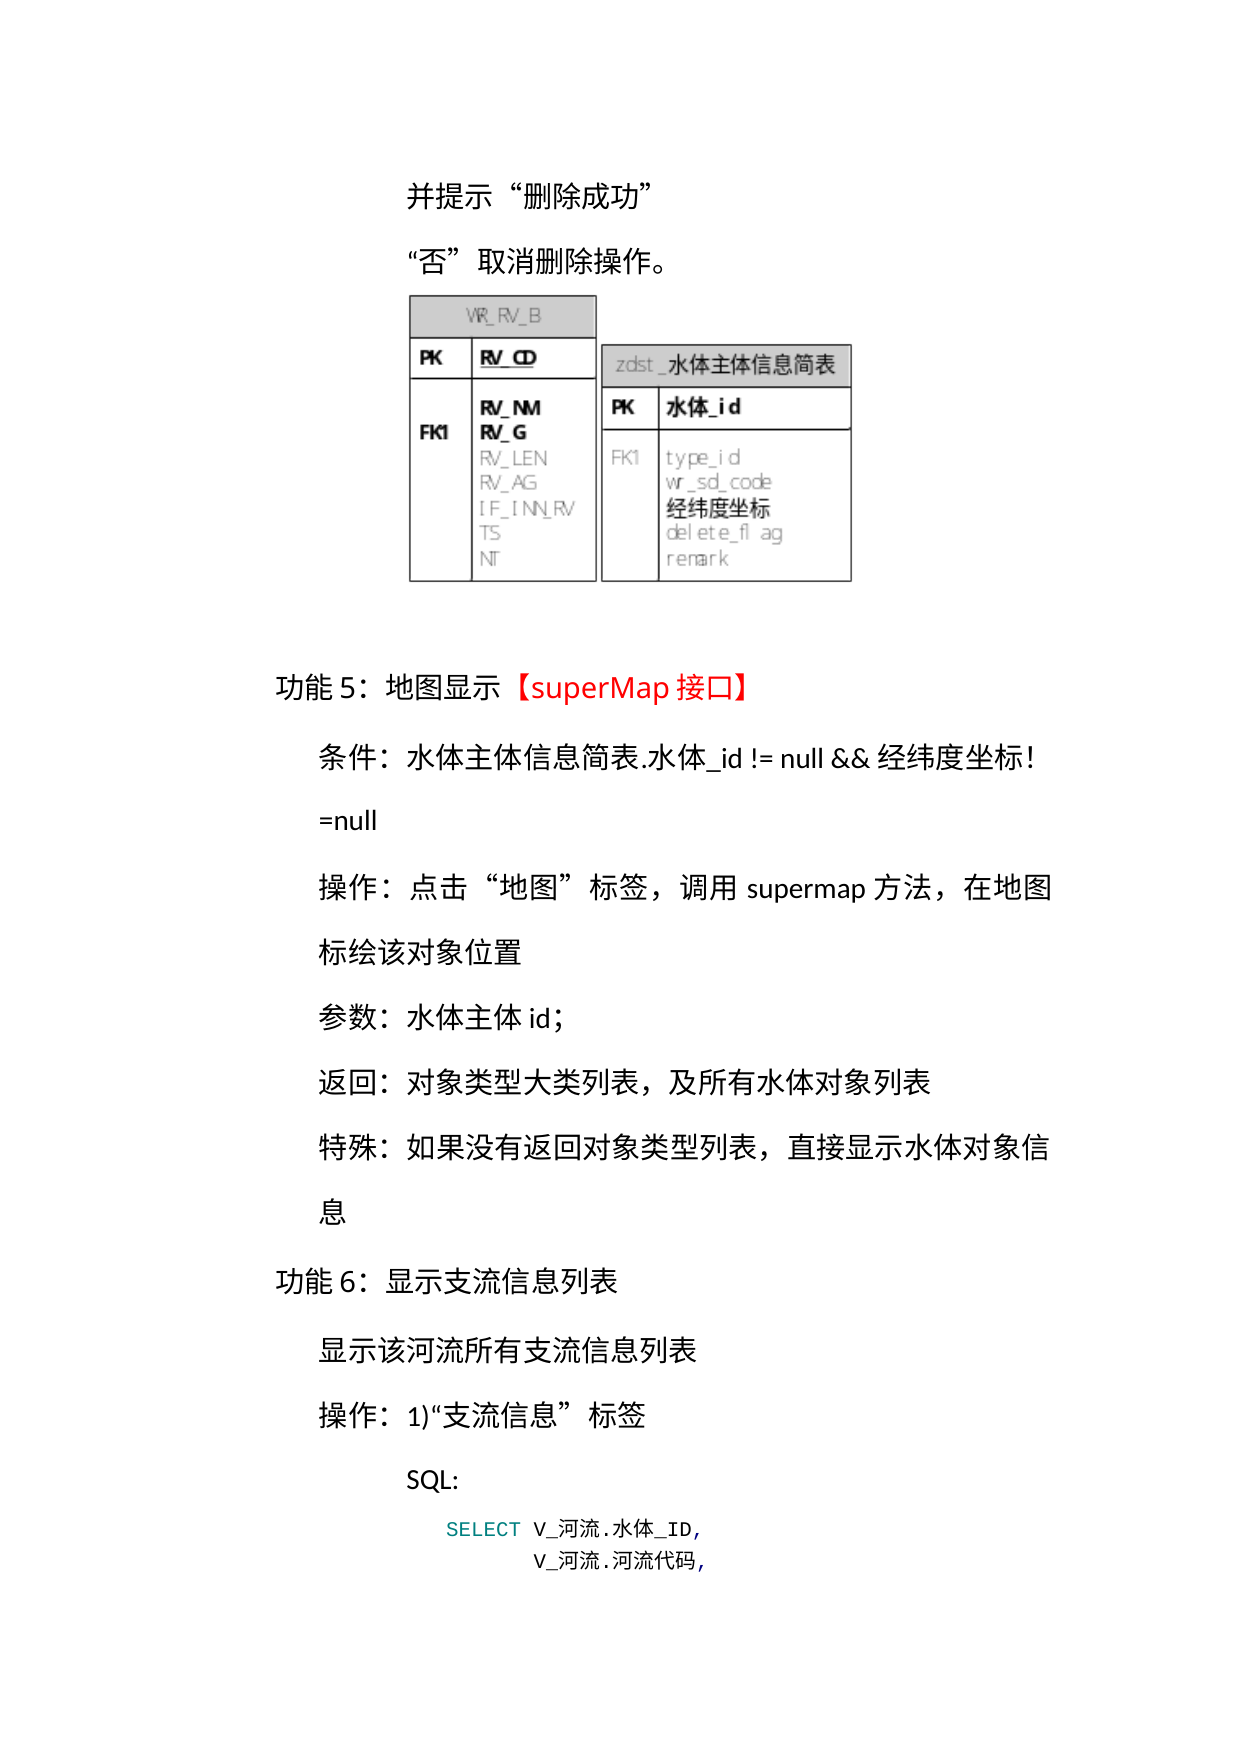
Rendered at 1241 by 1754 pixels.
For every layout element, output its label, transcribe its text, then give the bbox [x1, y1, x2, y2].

text 并提示“删除成功” [362, 162, 1053, 227]
text SELECT V_河流.水体_ID, [421, 1511, 1053, 1544]
text 操作：1)“支流信息”标签 [275, 1381, 1053, 1446]
text 显示该河流所有支流信息列表 [275, 1316, 1053, 1381]
text V_河流.河流代码, [421, 1544, 1053, 1576]
text “否”取消删除操作。 [362, 227, 1053, 292]
text SQL: [275, 1446, 1053, 1511]
text 操作：点击“地图”标签，调用supermap方法，在地图标绘该对象位置 [319, 853, 1053, 983]
list 参数：水体主体id； [319, 983, 1053, 1048]
subtitle 功能6：显示支流信息列表 [275, 1247, 1053, 1312]
list 特殊：如果没有返回对象类型列表，直接显示水体对象信息 [319, 1113, 1053, 1243]
text 条件：水体主体信息简表.水体_id != null && 经纬度坐标！=null [319, 723, 1053, 853]
list 返回：对象类型大类列表，及所有水体对象列表 [319, 1048, 1053, 1113]
subtitle 功能5：地图显示【superMap接口】 [275, 654, 1053, 719]
